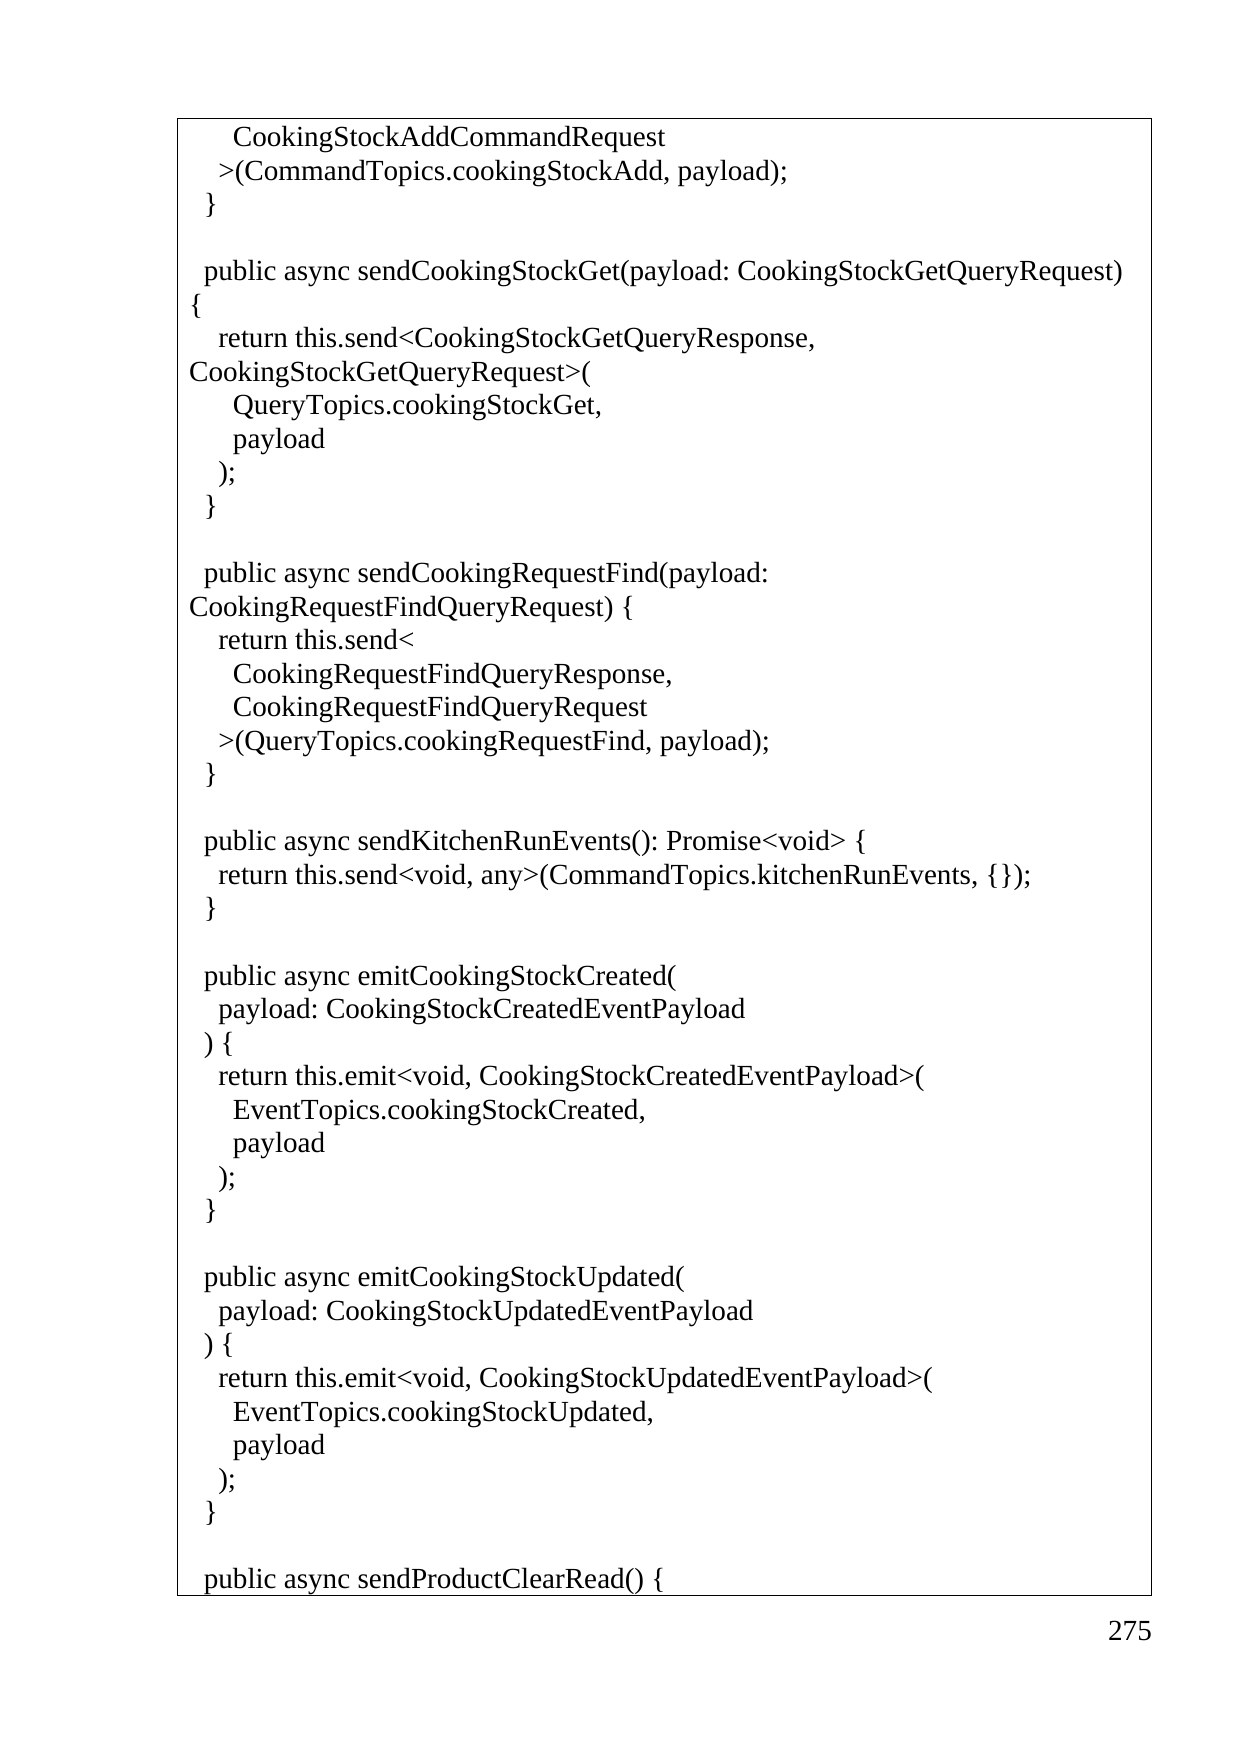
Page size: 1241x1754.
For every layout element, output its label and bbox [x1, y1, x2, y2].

table_header [178, 119, 1151, 1595]
